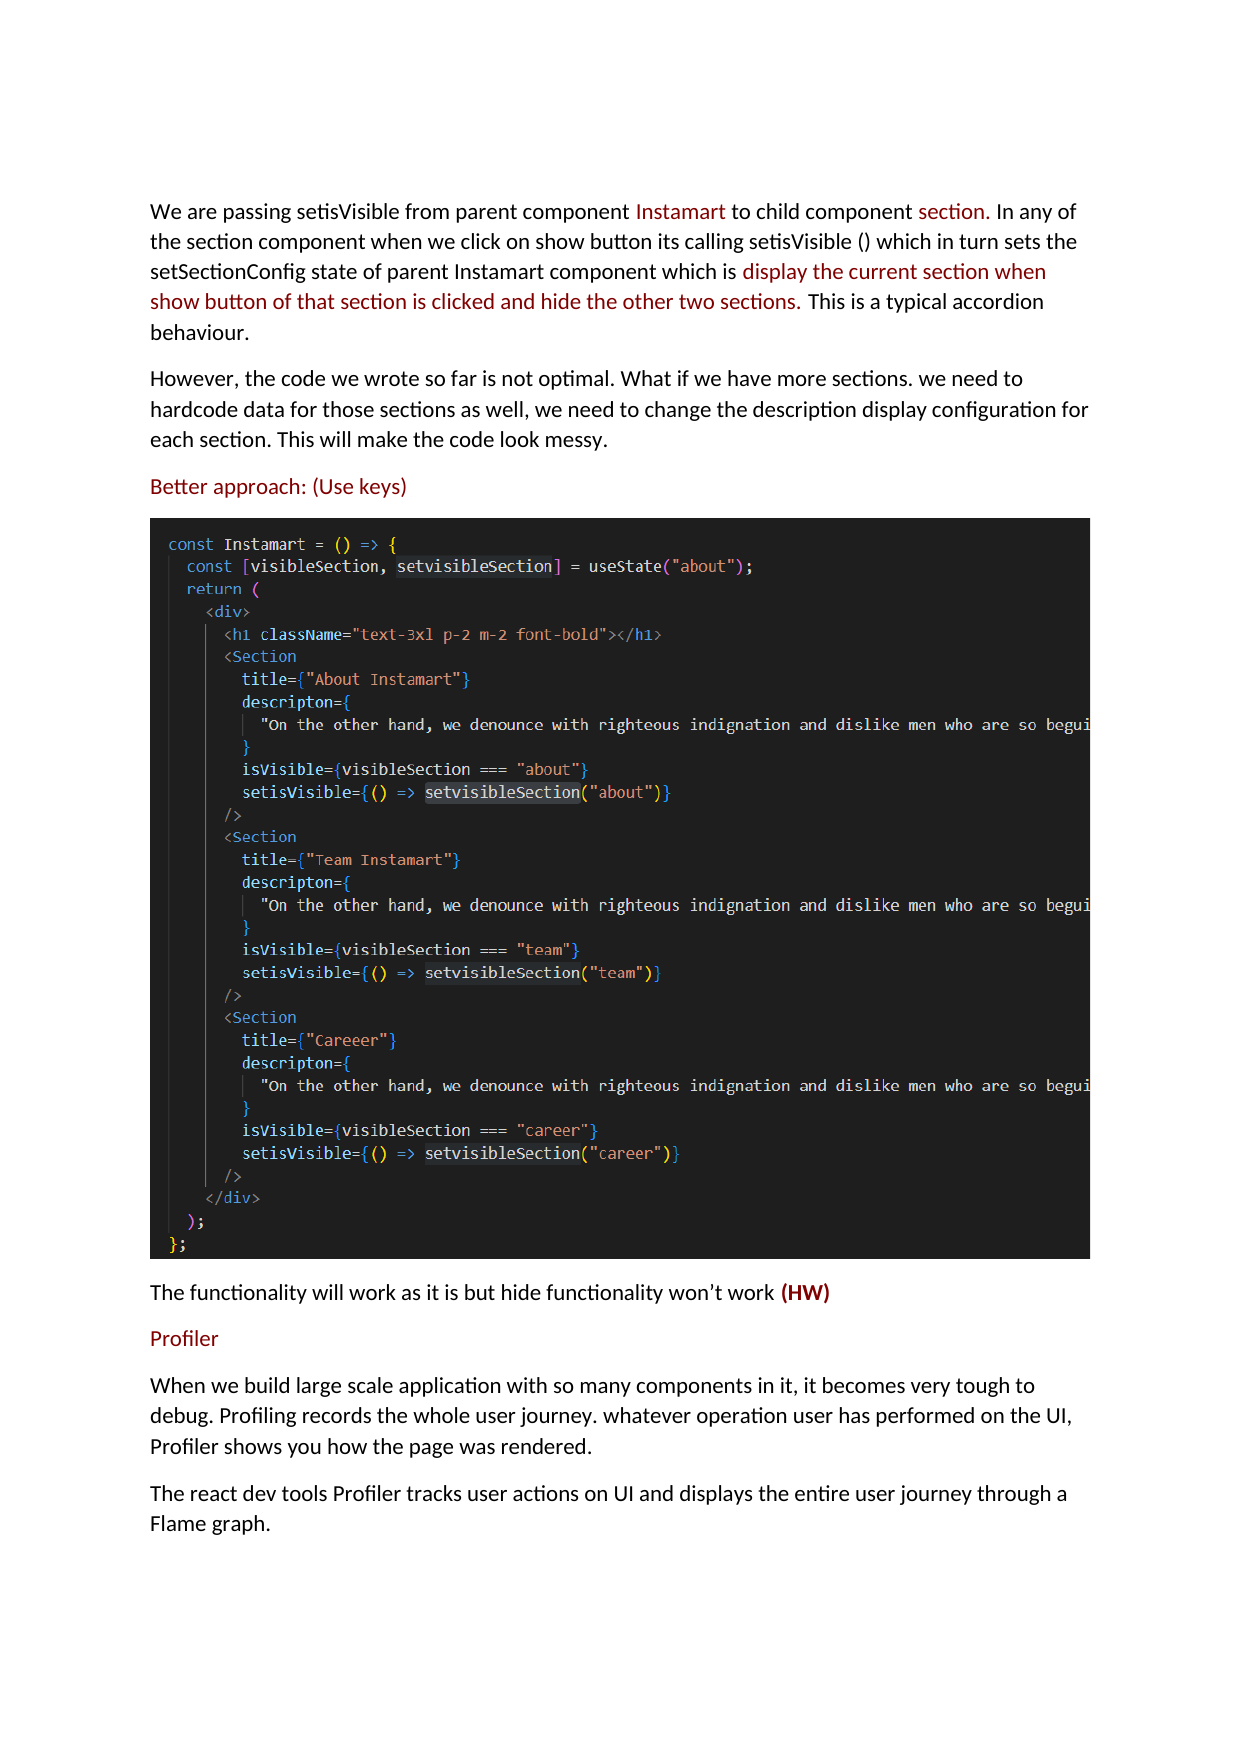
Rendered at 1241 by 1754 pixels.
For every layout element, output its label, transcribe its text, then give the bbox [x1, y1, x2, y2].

text We are passing setisVisible from parent component Instamart to child component section. In any of the section component when we click on show button its calling setisVisible () which in turn sets the setSectionConfig state of parent Instamart component which is display the current section when show button of that section is clicked and hide the other two sections. This is a typical accordion behaviour. [150, 197, 1090, 346]
text Better approach: (Use keys) [150, 472, 1090, 500]
text When we build large scale application with so many components in it, it becomes very tough to debug. Profiling records the whole user journey. whatever operation user has performed on the UI, Profiler shows you how the page was rendered. [150, 1371, 1090, 1460]
text The functionality will work as it is but hide functionality won’t work (HW) [150, 1278, 1090, 1306]
text However, the code we wrote so far is not optimal. What if we have more sections. we need to hardcode data for those sections as well, we need to change the description display configuration for each section. This will make the code look messy. [150, 364, 1090, 453]
text Profiler [150, 1324, 1090, 1352]
text The react dev tools Profiler tracks user actions on UI and displays the entire user journey through a Flame graph. [150, 1479, 1090, 1537]
picture [150, 518, 1091, 1259]
